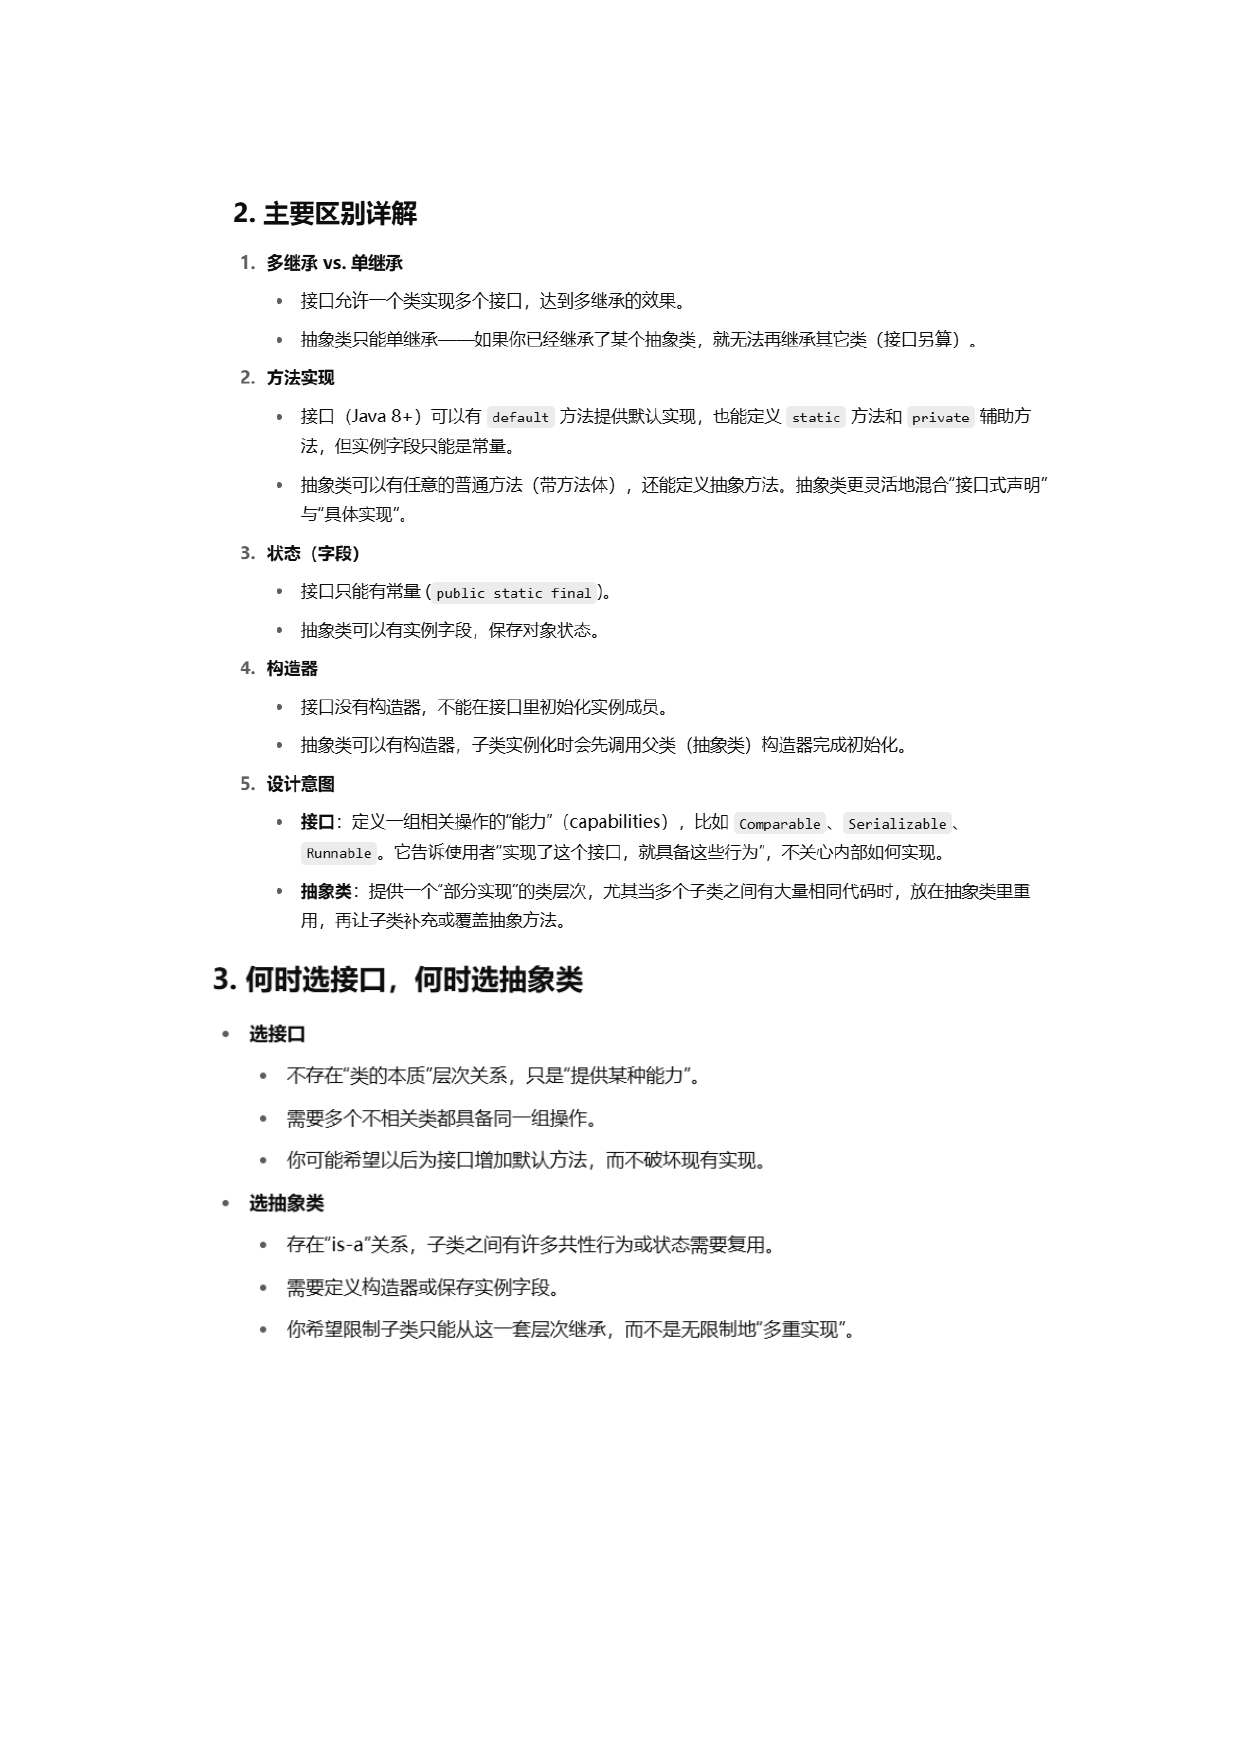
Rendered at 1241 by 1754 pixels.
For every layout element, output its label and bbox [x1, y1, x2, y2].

picture [187, 942, 991, 1388]
picture [187, 162, 1052, 941]
